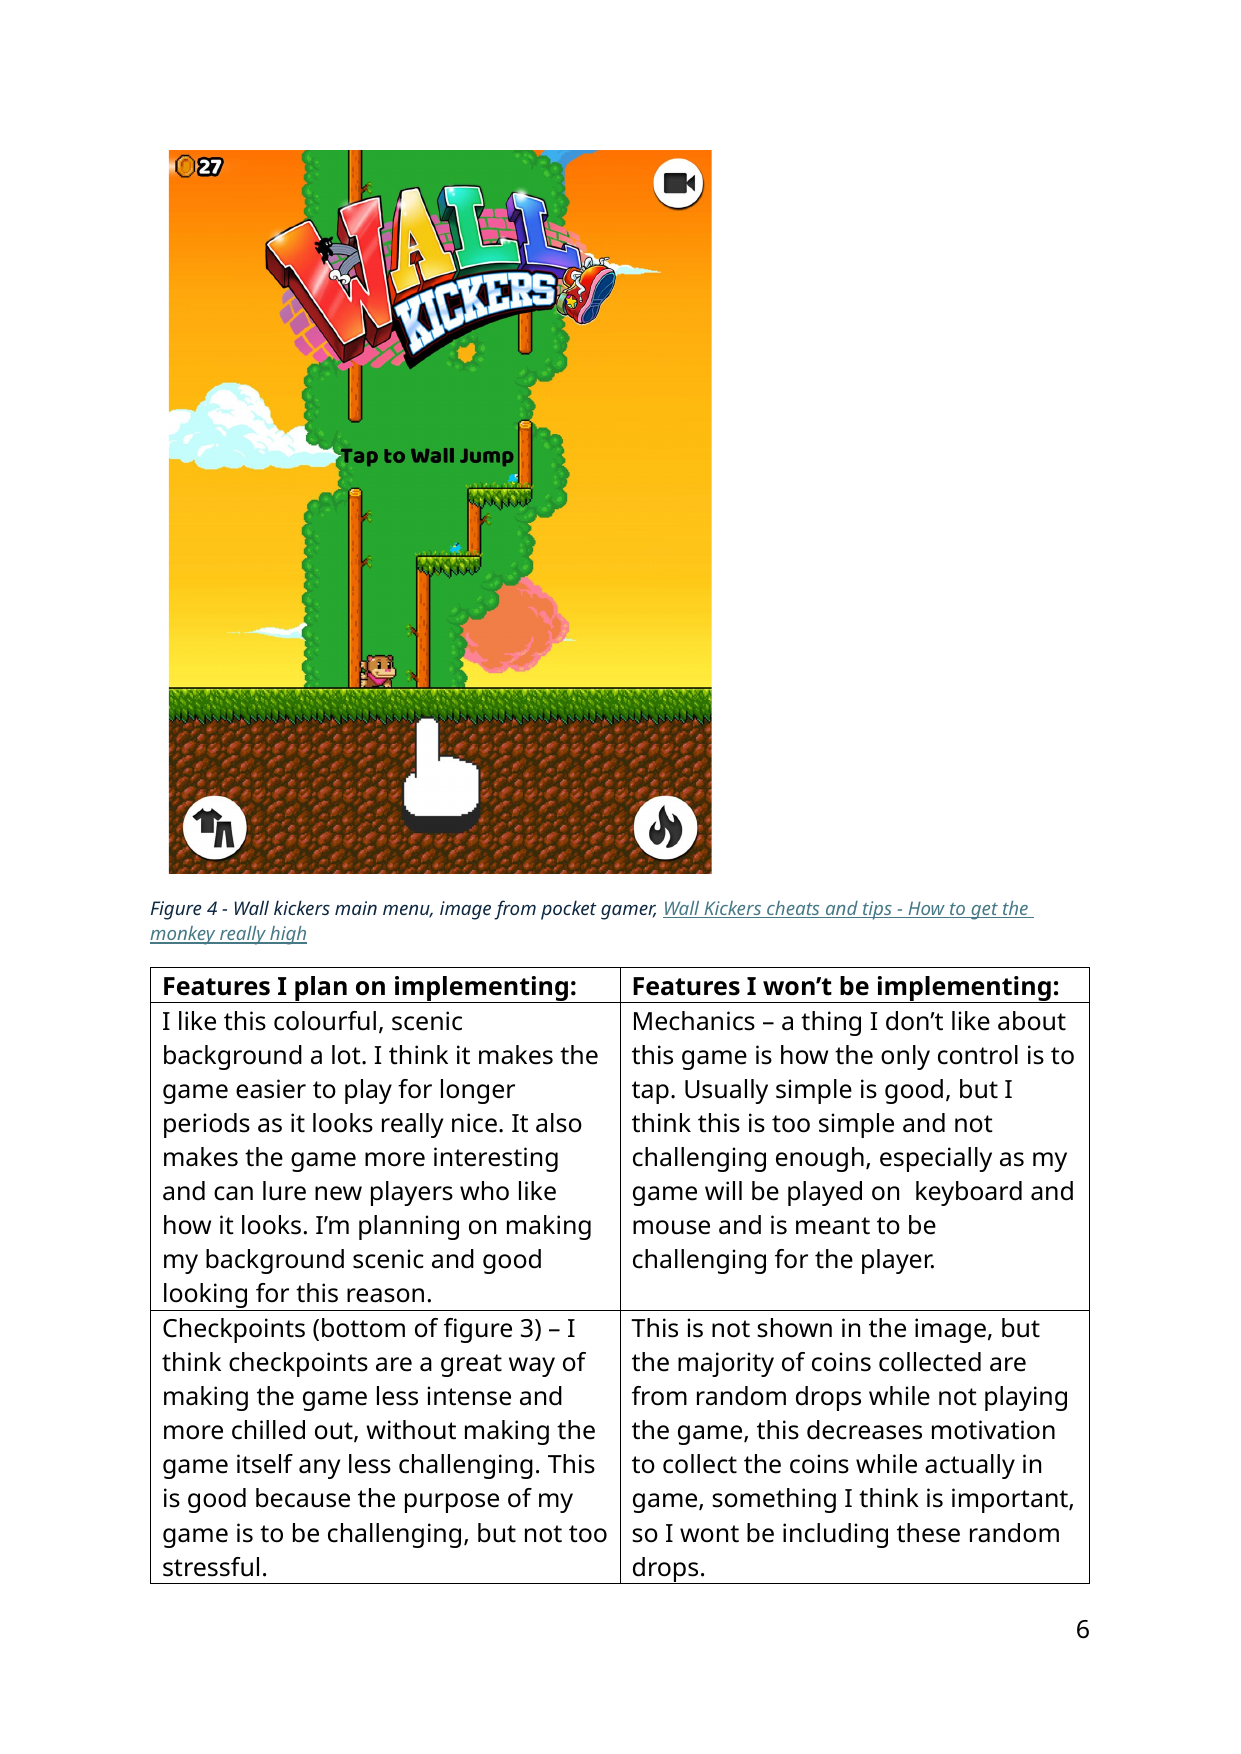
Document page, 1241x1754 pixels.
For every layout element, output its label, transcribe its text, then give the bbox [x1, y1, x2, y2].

table_cell Checkpoints (bottom of figure 3) – I think checkpoints are a great way of making the game less intense and more chilled out, without making the game itself any less challenging. This is good because the purpose of my game is to be challenging, but not too stressful. [151, 1311, 620, 1583]
table_header Features I plan on implementing: [151, 968, 620, 1002]
text Figure 4 - Wall kickers main menu, image from pocket gamer, Wall Kickers cheats and tips - How to get the monkey really high [150, 895, 1090, 946]
table_cell Mechanics – a thing I don’t like about this game is how the only control is to tap. Usually simple is good, but I think this is too simple and not challenging enough, especially as my game will be played on keyboard and mouse and is meant to be challenging for the player. [621, 1003, 1089, 1310]
table_header Features I won’t be implementing: [621, 968, 1089, 1002]
table_cell I like this colourful, scenic background a lot. I think it makes the game easier to play for longer periods as it looks really nice. It also makes the game more interesting and can lure new players who like how it looks. I’m planning on making my background scenic and good looking for this reason. [151, 1003, 620, 1310]
table_cell This is not shown in the image, but the majority of coins collected are from random drops while not playing the game, this decreases motivation to collect the coins while actually in game, something I think is important, so I wont be including these random drops. [621, 1311, 1089, 1583]
